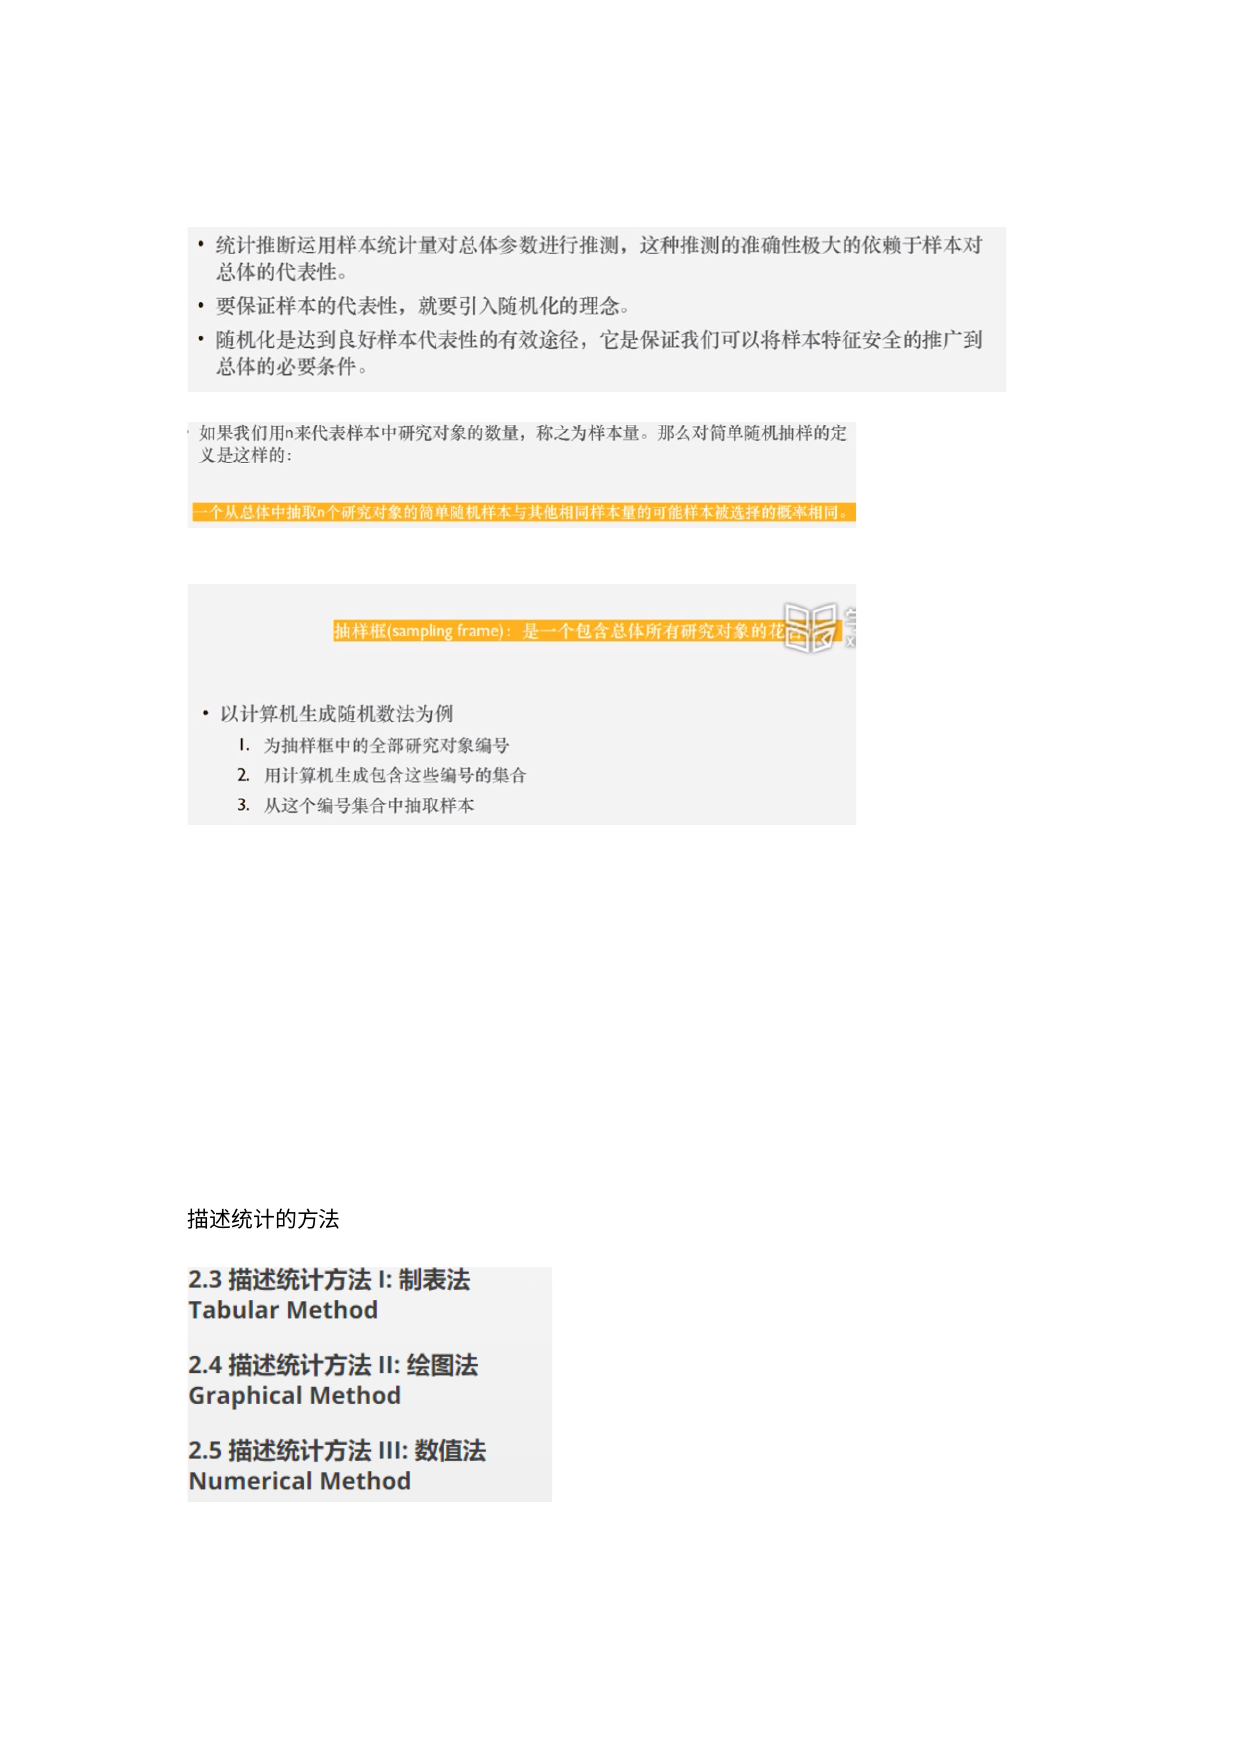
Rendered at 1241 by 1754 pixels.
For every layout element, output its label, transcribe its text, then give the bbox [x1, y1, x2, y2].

picture [187, 1267, 553, 1502]
picture [187, 227, 1007, 392]
picture [187, 584, 857, 825]
text 描述统计的方法 [187, 1202, 1053, 1234]
picture [187, 422, 857, 528]
